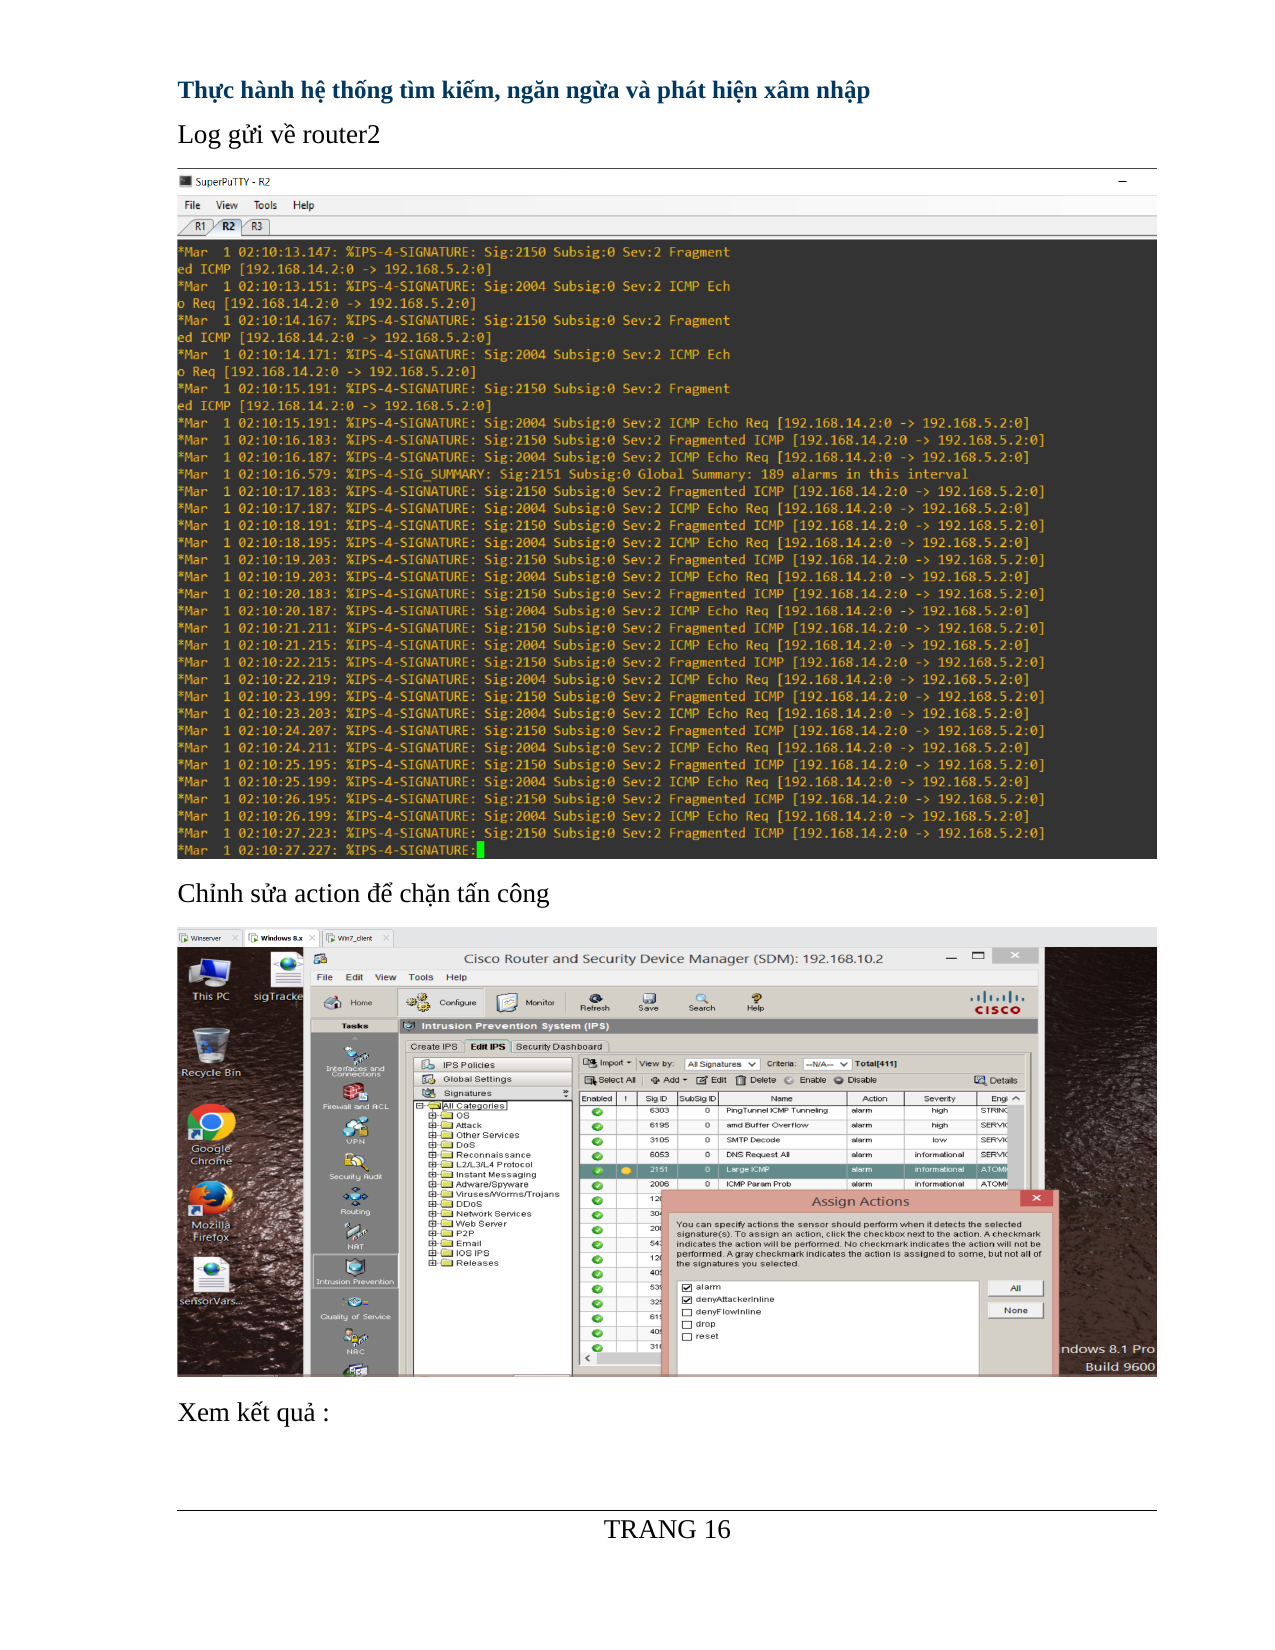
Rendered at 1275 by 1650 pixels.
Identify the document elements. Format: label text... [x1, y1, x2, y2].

picture [177, 168, 1157, 859]
text Chỉnh sửa action để chặn tấn công [177, 877, 1157, 908]
text Xem kết quả : [177, 1396, 1157, 1427]
picture [177, 927, 1157, 1377]
text Log gửi về router2 [177, 118, 1157, 149]
